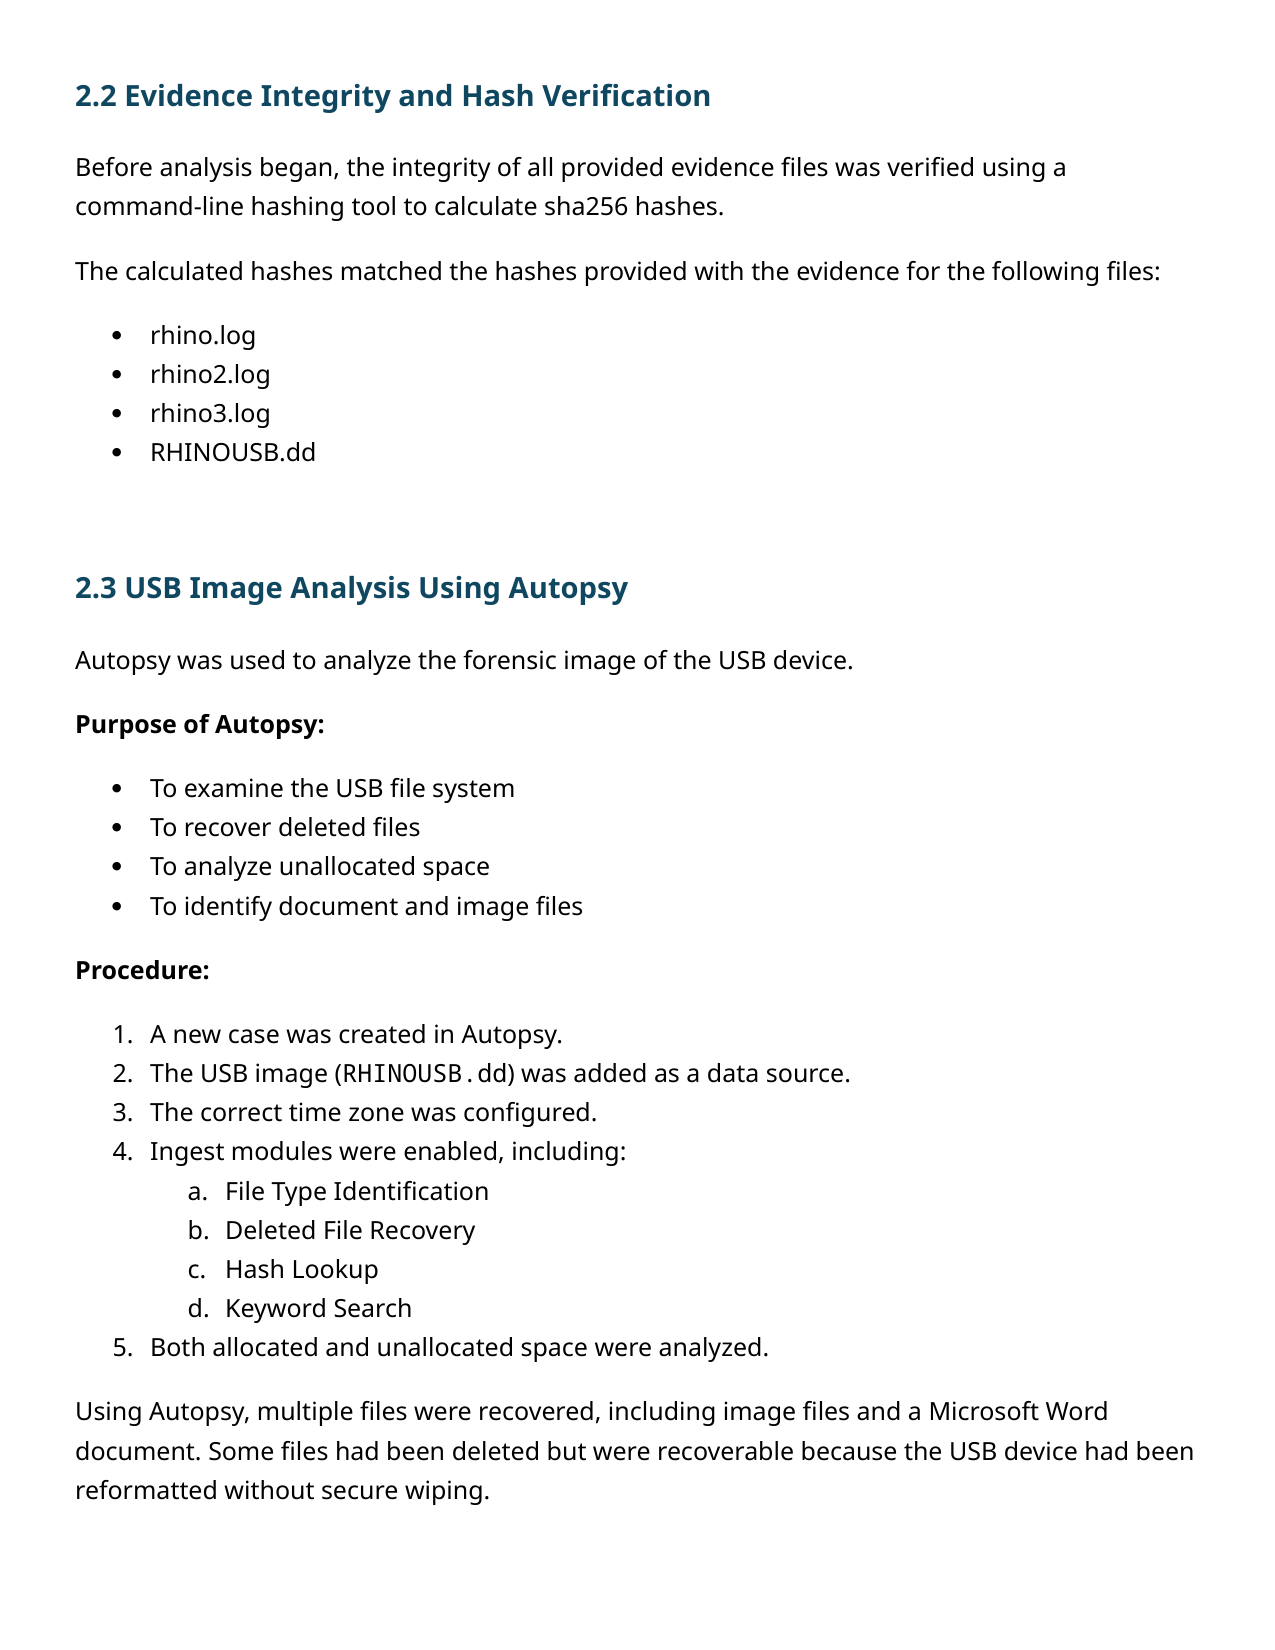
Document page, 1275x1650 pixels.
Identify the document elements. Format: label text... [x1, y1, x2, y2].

list The correct time zone was configured. [112, 1095, 1200, 1129]
list RHINOUSB.dd [112, 435, 1200, 469]
list To examine the USB file system [112, 771, 1200, 805]
list Deleted File Recovery [187, 1212, 1200, 1246]
list rhino3.log [112, 396, 1200, 430]
list rhino2.log [112, 357, 1200, 391]
list To identify document and image files [112, 888, 1200, 922]
subtitle 2.3 USB Image Analysis Using Autopsy [75, 567, 1200, 607]
list To recover deleted files [112, 810, 1200, 844]
text Before analysis began, the integrity of all provided evidence files was verified using a command-line hashing tool to calculate sha256 hashes. [75, 150, 1200, 223]
list Keyword Search [187, 1291, 1200, 1325]
list File Type Identification [187, 1173, 1200, 1207]
text The calculated hashes matched the hashes provided with the evidence for the following files: [75, 253, 1200, 287]
list Both allocated and unallocated space were analyzed. [112, 1330, 1200, 1364]
list To analyze unallocated space [112, 849, 1200, 883]
list Hash Lookup [187, 1252, 1200, 1286]
list The USB image (RHINOUSB.dd) was added as a data source. [112, 1056, 1200, 1090]
list A new case was created in Autopsy. [112, 1017, 1200, 1051]
text Using Autopsy, multiple files were recovered, including image files and a Microsoft Word document. Some files had been deleted but were recoverable because the USB device had been reformatted without secure wiping. [75, 1394, 1200, 1506]
subtitle 2.2 Evidence Integrity and Hash Verification [75, 75, 1200, 115]
text Procedure: [75, 952, 1200, 986]
text Purpose of Autopsy: [75, 707, 1200, 741]
list rhino.log [112, 317, 1200, 351]
list Ingest modules were enabled, including: [112, 1134, 1200, 1168]
text Autopsy was used to analyze the forensic image of the USB device. [75, 642, 1200, 676]
